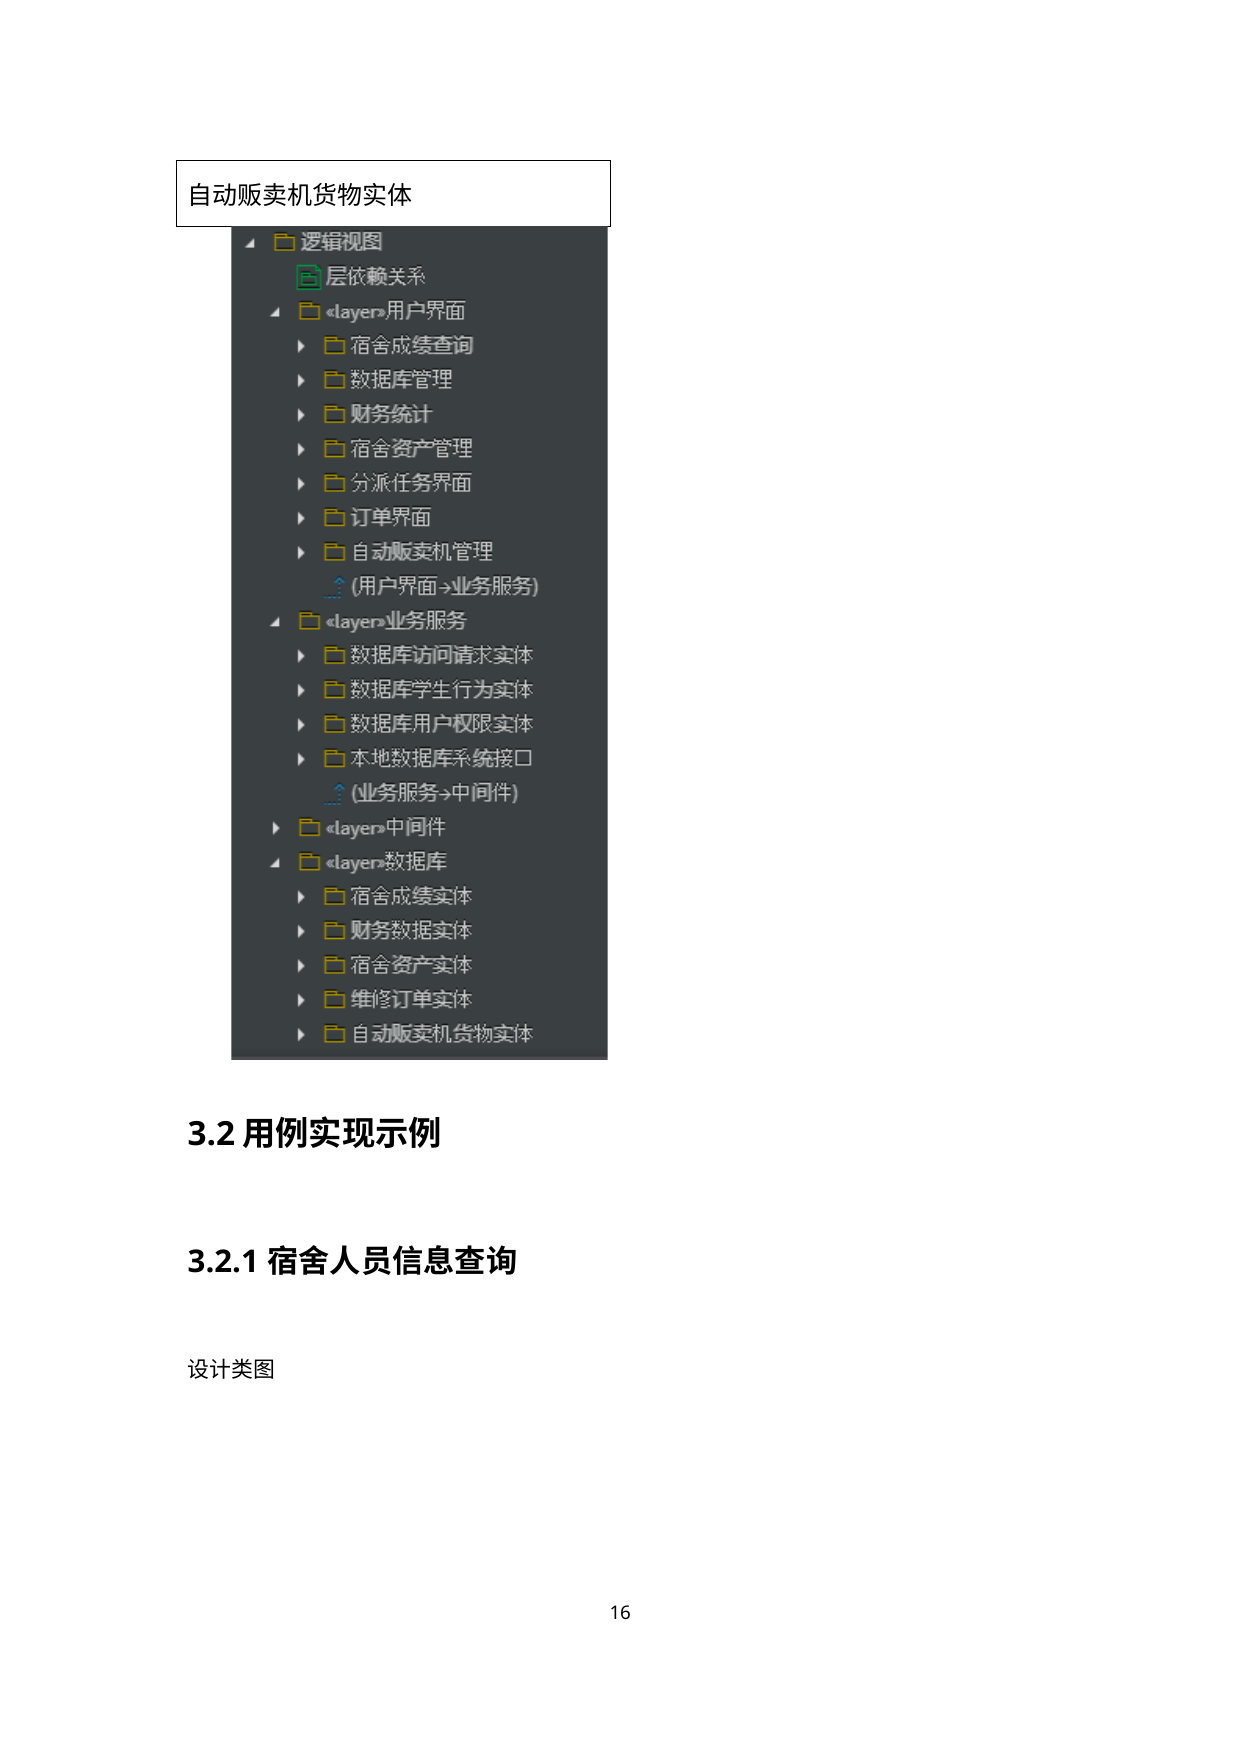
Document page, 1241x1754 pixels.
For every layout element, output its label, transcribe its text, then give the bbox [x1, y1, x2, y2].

subtitle 3.2.1 宿舍人员信息查询 [187, 1226, 1053, 1291]
picture [231, 226, 608, 1060]
subtitle 3.2用例实现示例 [187, 1099, 1053, 1164]
table_cell 自动贩卖机货物实体 [177, 161, 610, 226]
text 设计类图 [187, 1352, 1053, 1384]
